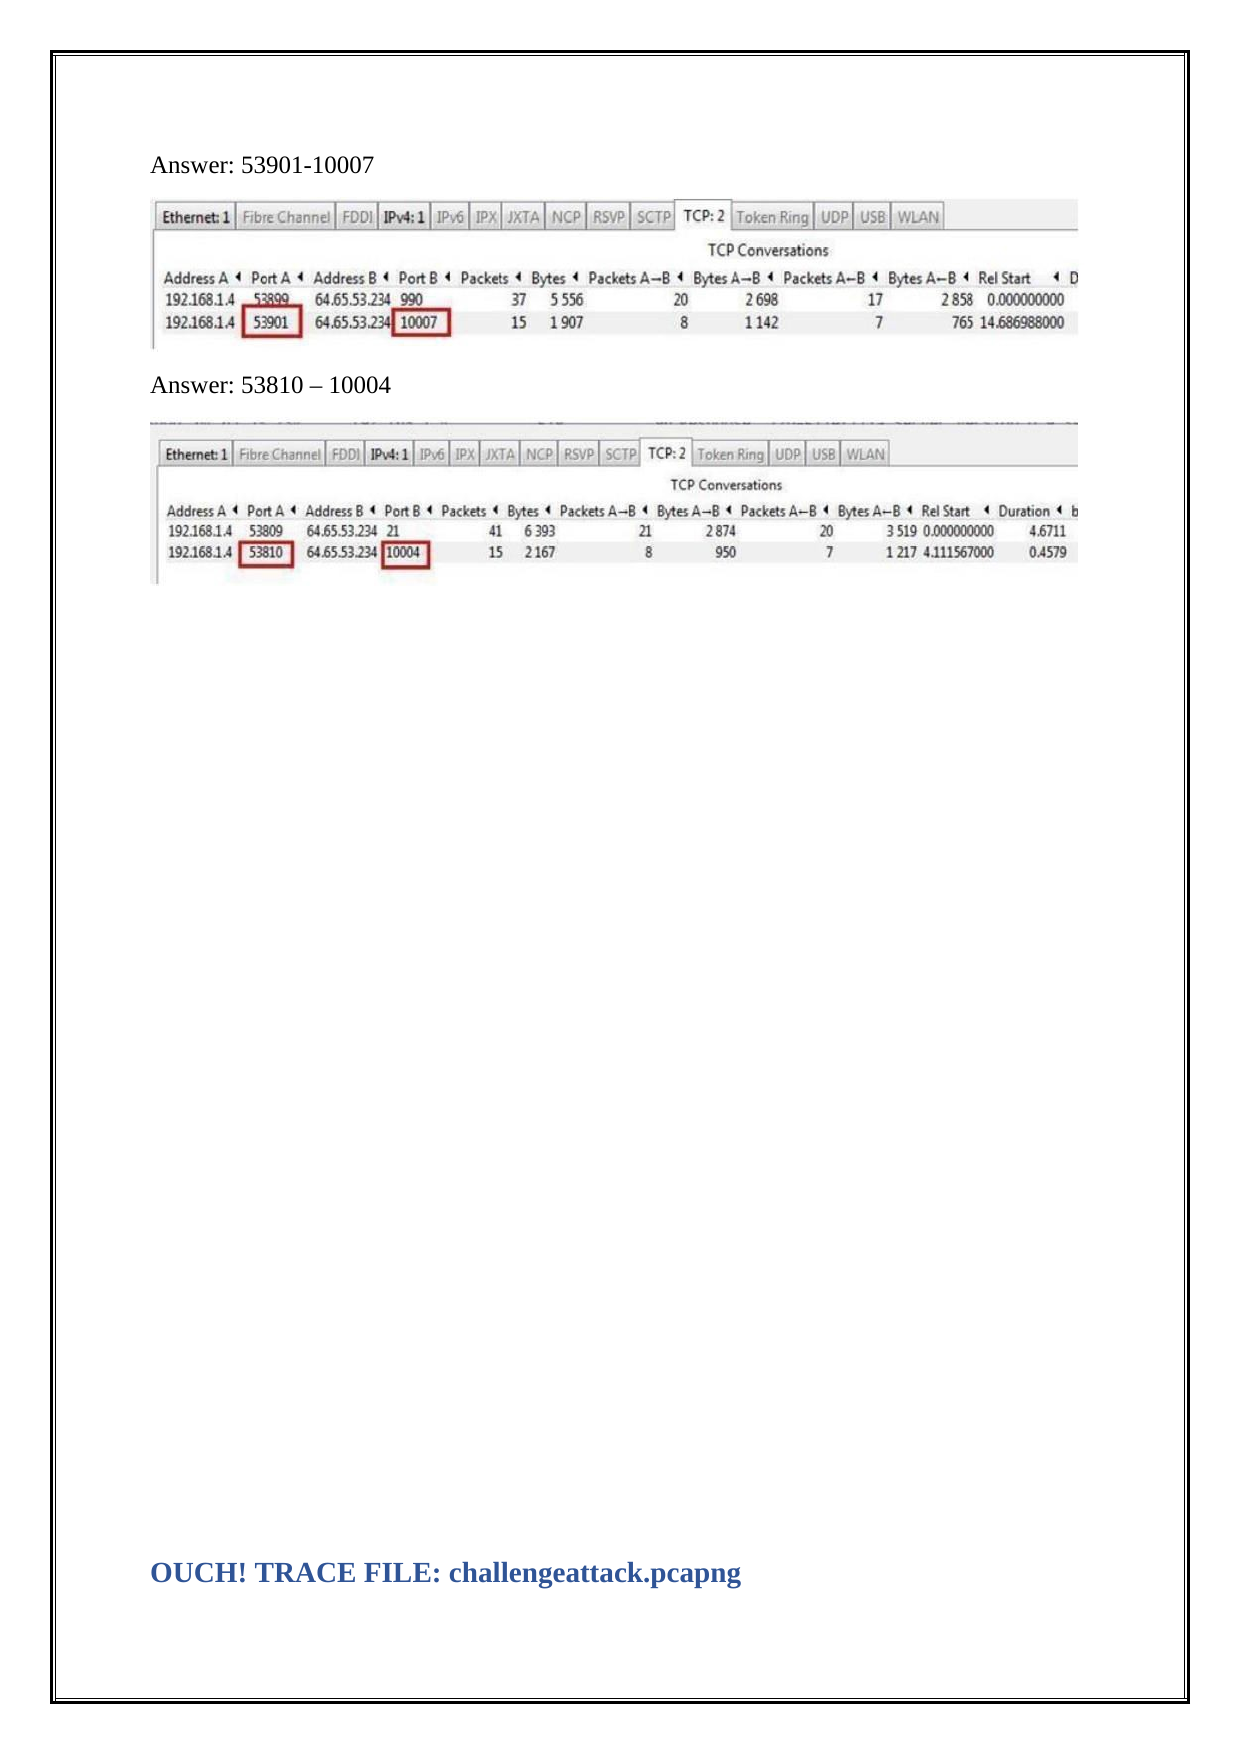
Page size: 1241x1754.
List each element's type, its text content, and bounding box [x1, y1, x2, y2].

picture [150, 197, 1085, 352]
picture [150, 417, 1085, 586]
text Answer: 53810 – 10004 [150, 370, 1090, 399]
text OUCH! TRACE FILE: challengeattack.pcapng [150, 1555, 1090, 1588]
text Answer: 53901-10007 [150, 150, 1090, 179]
